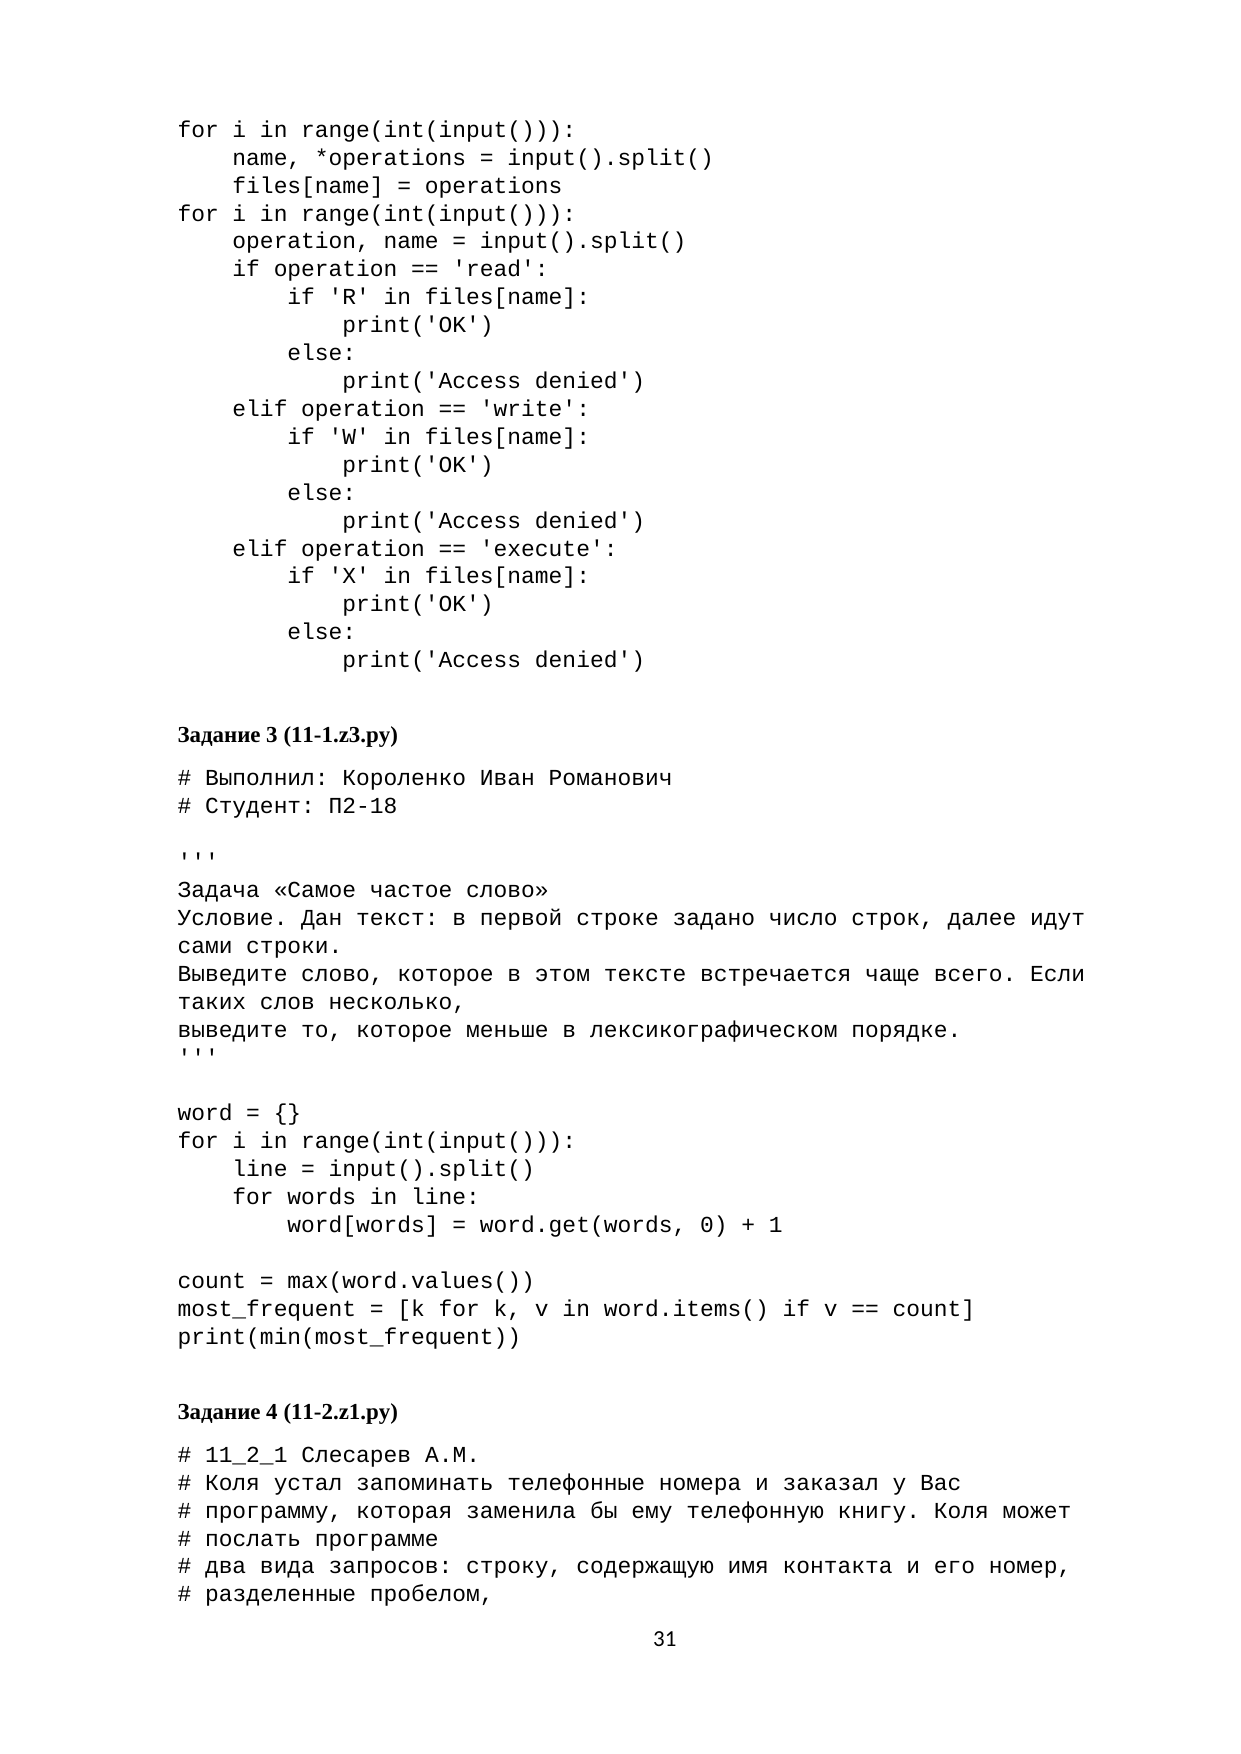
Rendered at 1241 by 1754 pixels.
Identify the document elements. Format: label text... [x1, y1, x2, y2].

text word = {} [177, 1102, 1152, 1128]
text Задача «Самое частое слово» [177, 878, 1152, 904]
text print('Access denied') [177, 648, 1152, 674]
text count = max(word.values()) [177, 1269, 1152, 1295]
text operation, name = input().split() [177, 230, 1152, 256]
text Задание 4 (11-2.z1.py) [177, 1398, 1152, 1424]
text if 'R' in files[name]: [177, 286, 1152, 312]
text Задание 3 (11-1.z3.py) [177, 722, 1152, 748]
text Условие. Дан текст: в первой строке задано число строк, далее идут сами строки. [177, 906, 1152, 960]
text print('Access denied') [177, 369, 1152, 395]
text if operation == 'read': [177, 258, 1152, 284]
text elif operation == 'execute': [177, 537, 1152, 563]
text files[name] = operations [177, 174, 1152, 200]
text for i in range(int(input())): [177, 118, 1152, 144]
text for words in line: [177, 1185, 1152, 1211]
text word[words] = word.get(words, 0) + 1 [177, 1213, 1152, 1239]
text for i in range(int(input())): [177, 202, 1152, 228]
text most_frequent = [k for k, v in word.items() if v == count] [177, 1297, 1152, 1323]
text line = input().split() [177, 1157, 1152, 1183]
text print('OK') [177, 313, 1152, 339]
text # послать программе [177, 1527, 1152, 1553]
text if 'X' in files[name]: [177, 565, 1152, 591]
text print('OK') [177, 453, 1152, 479]
text Выведите слово, которое в этом тексте встречается чаще всего. Если таких слов несколько, [177, 962, 1152, 1016]
text if 'W' in files[name]: [177, 425, 1152, 451]
text else: [177, 621, 1152, 647]
text # Выполнил: Короленко Иван Романович [177, 767, 1152, 793]
text name, *operations = input().split() [177, 146, 1152, 172]
text else: [177, 341, 1152, 367]
text elif operation == 'write': [177, 397, 1152, 423]
text выведите то, которое меньше в лексикографическом порядке. [177, 1018, 1152, 1044]
text else: [177, 481, 1152, 507]
text for i in range(int(input())): [177, 1129, 1152, 1156]
text ''' [177, 1046, 1152, 1072]
text # разделенные пробелом, [177, 1583, 1152, 1609]
text print('OK') [177, 593, 1152, 619]
text print('Access denied') [177, 509, 1152, 535]
text # 11_2_1 Слесарев А.М. [177, 1443, 1152, 1469]
text # программу, которая заменила бы ему телефонную книгу. Коля может [177, 1499, 1152, 1525]
text ''' [177, 850, 1152, 876]
text # два вида запросов: строку, содержащую имя контакта и его номер, [177, 1555, 1152, 1581]
text # Студент: П2-18 [177, 794, 1152, 821]
text print(min(most_frequent)) [177, 1325, 1152, 1351]
text # Коля устал запоминать телефонные номера и заказал у Вас [177, 1471, 1152, 1497]
